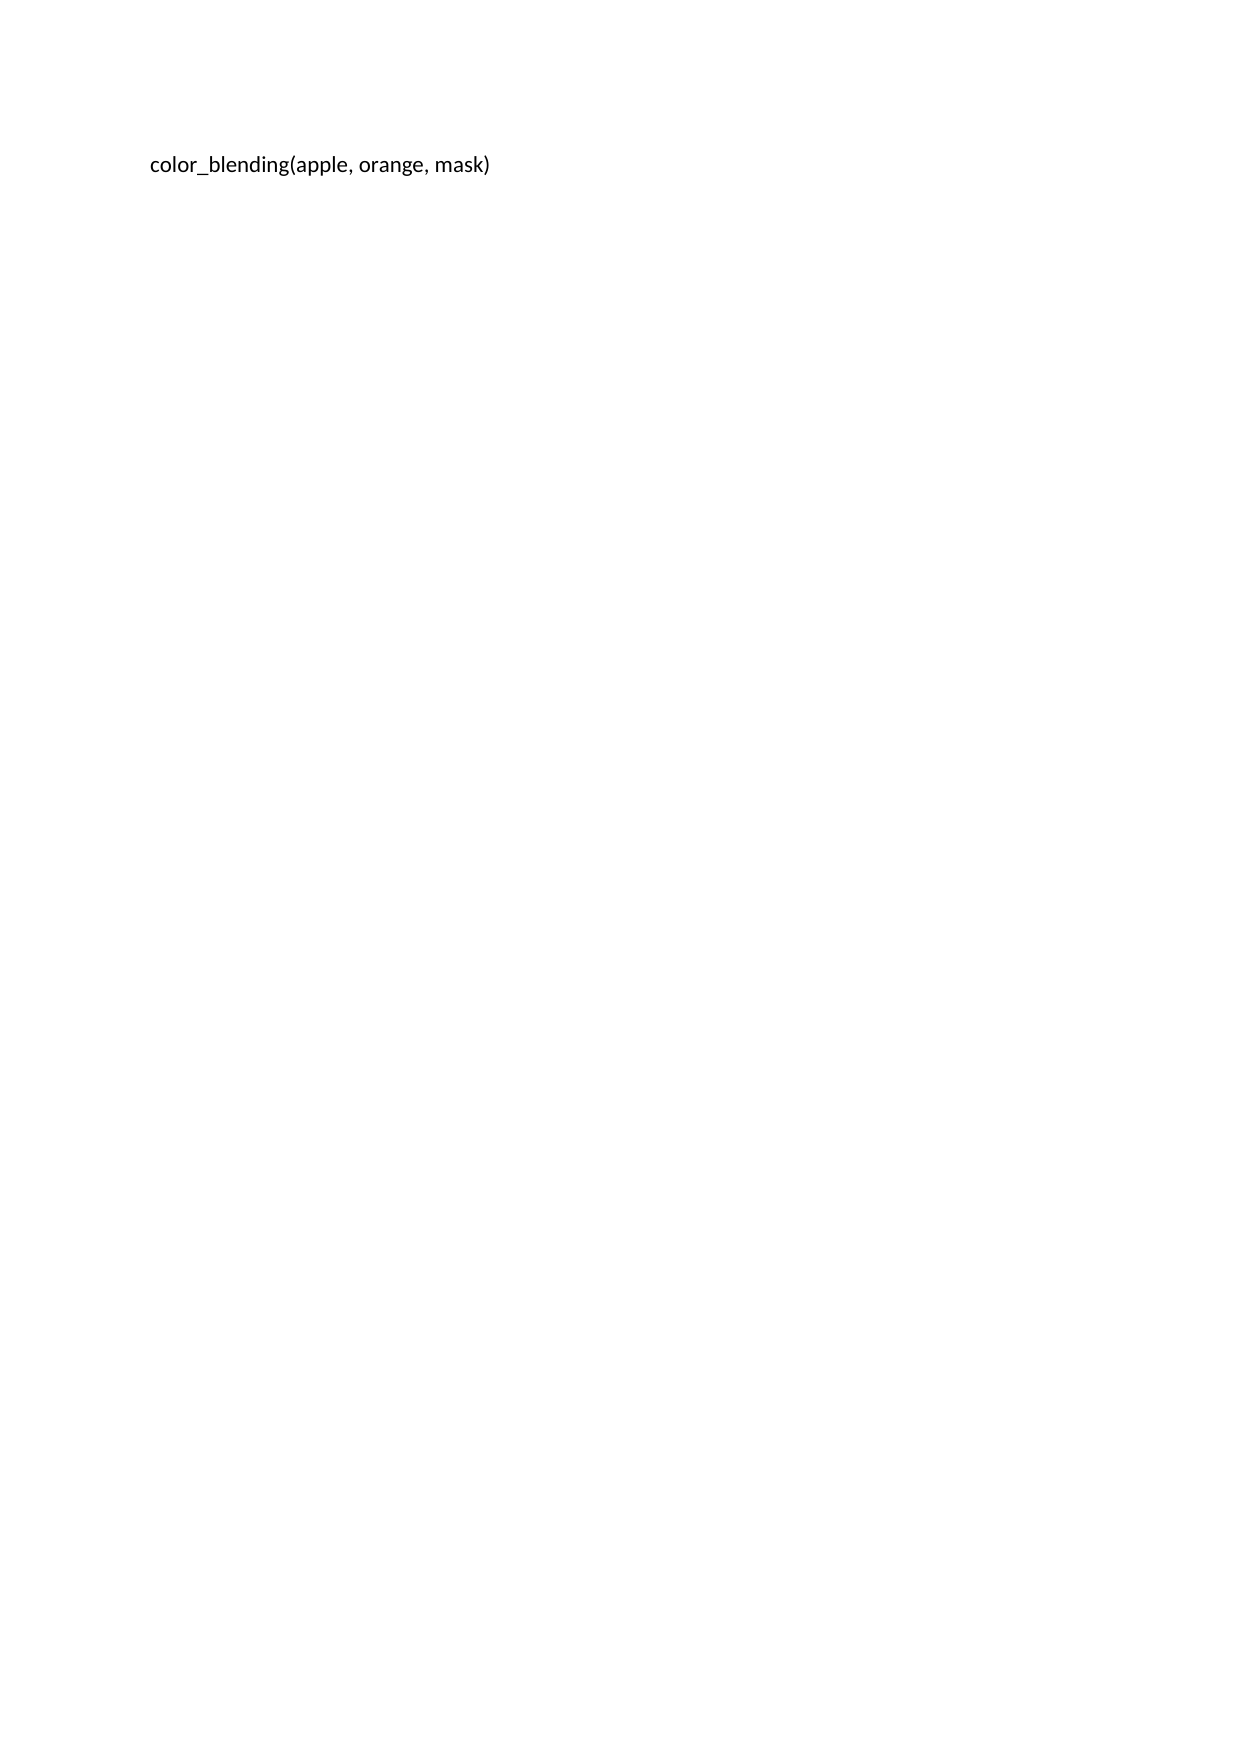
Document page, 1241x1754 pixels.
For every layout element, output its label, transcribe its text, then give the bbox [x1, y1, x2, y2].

text color_blending(apple, orange, mask) [150, 150, 1090, 178]
